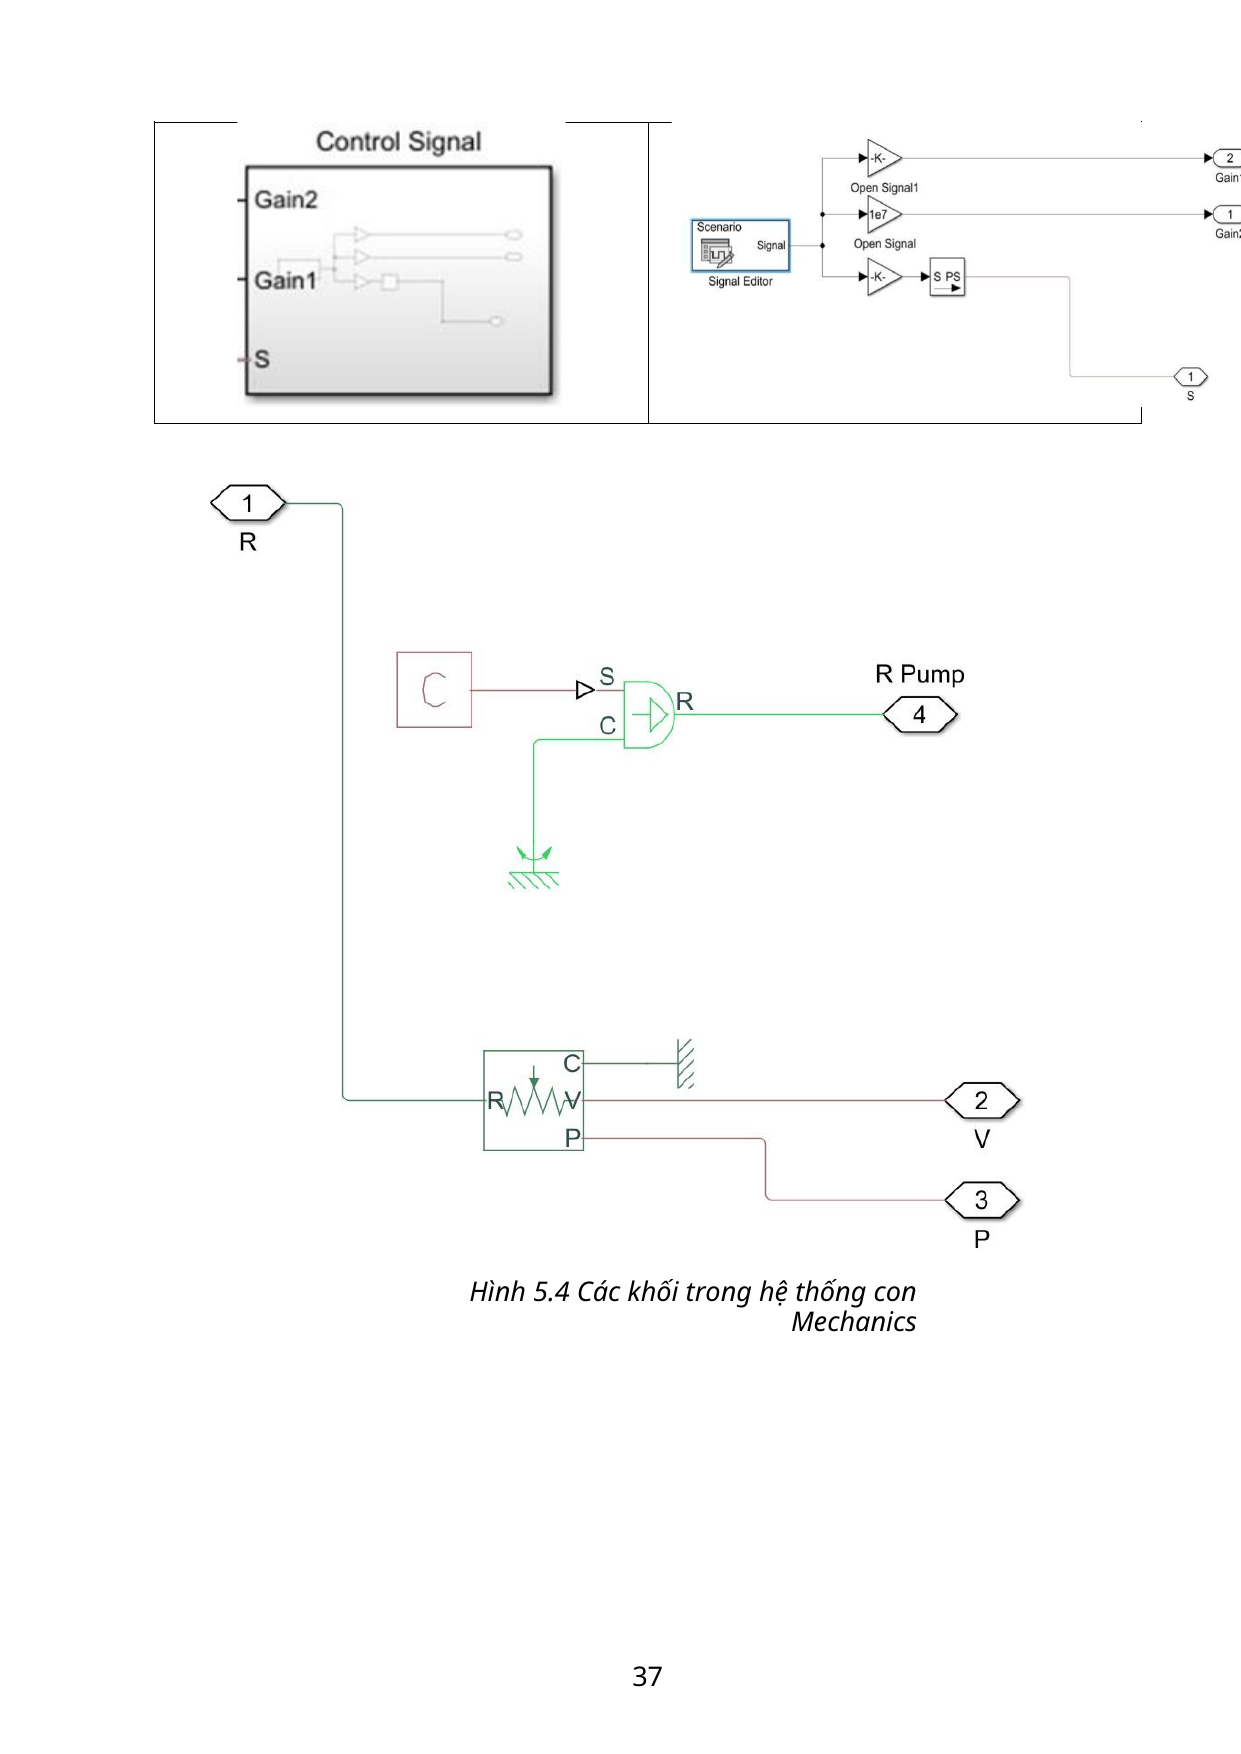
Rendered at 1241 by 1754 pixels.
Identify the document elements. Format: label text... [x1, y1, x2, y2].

text 37 [623, 1662, 663, 1692]
text Hình 5.4 Các khối trong hệ thống con Mechanics [369, 1277, 917, 1337]
picture [671, 122, 1241, 407]
picture [180, 470, 1126, 1261]
picture [237, 122, 566, 407]
table_header [649, 123, 1141, 422]
table_header [155, 123, 648, 422]
